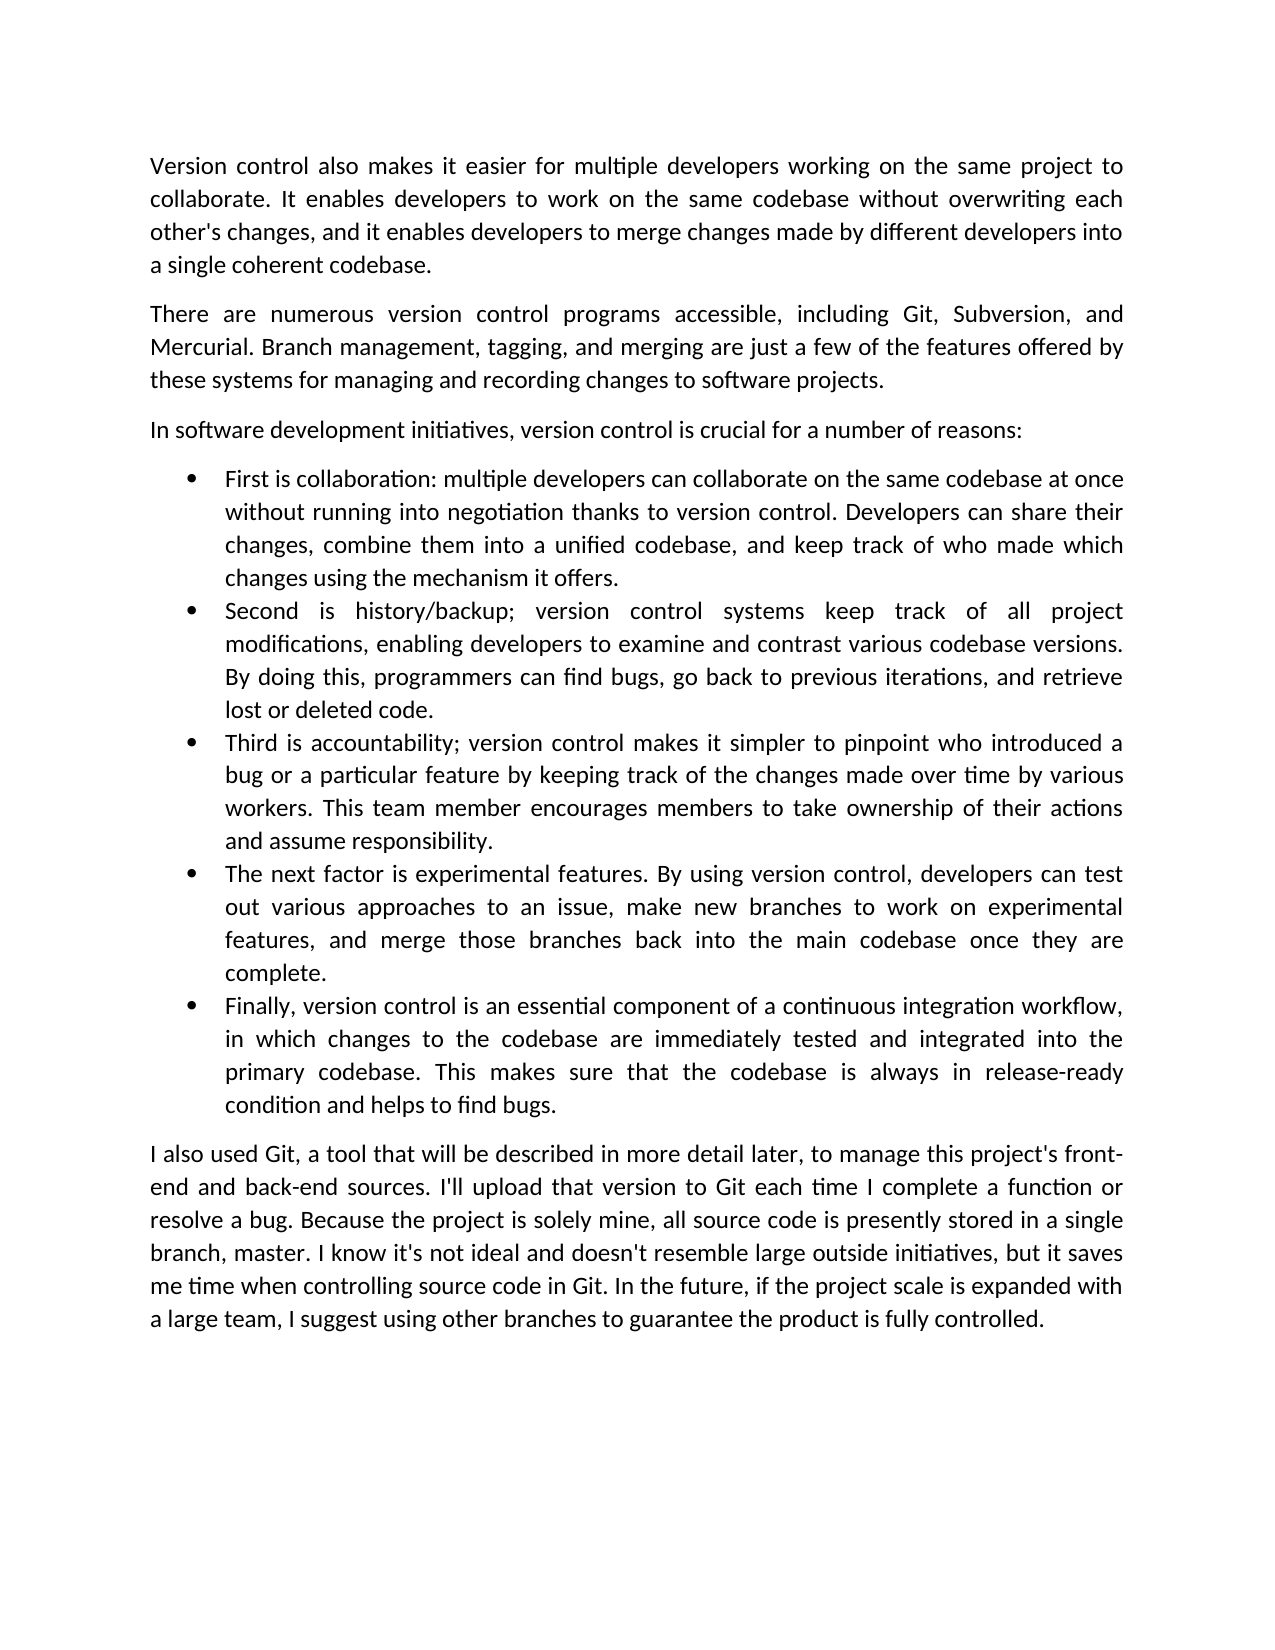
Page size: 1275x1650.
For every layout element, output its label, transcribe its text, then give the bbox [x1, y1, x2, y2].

list Third is accountability; version control makes it simpler to pinpoint who introduced a bug or a particular feature by keeping track of the changes made over time by various workers. This team member encourages members to take ownership of their actions and assume responsibility. [187, 727, 1125, 856]
list First is collaboration: multiple developers can collaborate on the same codebase at once without running into negotiation thanks to version control. Developers can share their changes, combine them into a unified codebase, and keep track of who made which changes using the mechanism it offers. [187, 463, 1125, 593]
text There are numerous version control programs accessible, including Git, Subversion, and Mercurial. Branch management, tagging, and merging are just a few of the features offered by these systems for managing and recording changes to software projects. [150, 298, 1125, 395]
text I also used Git, a tool that will be described in more detail later, to manage this project's front-end and back-end sources. I'll upload that version to Git each time I complete a function or resolve a bug. Because the project is solely mine, all source code is presently stored in a single branch, master. I know it's not ideal and doesn't resemble large outside initiatives, but it saves me time when controlling source code in Git. In the future, if the project scale is expanded with a large team, I suggest using other branches to guarantee the product is fully controlled. [150, 1138, 1125, 1333]
text In software development initiatives, version control is crucial for a number of reasons: [150, 414, 1125, 444]
list Second is history/backup; version control systems keep track of all project modifications, enabling developers to examine and contrast various codebase versions. By doing this, programmers can find bugs, go back to previous iterations, and retrieve lost or deleted code. [187, 595, 1125, 724]
list Finally, version control is an essential component of a continuous integration workflow, in which changes to the codebase are immediately tested and integrated into the primary codebase. This makes sure that the codebase is always in release-ready condition and helps to find bugs. [187, 990, 1125, 1119]
text Version control also makes it easier for multiple developers working on the same project to collaborate. It enables developers to work on the same codebase without overwriting each other's changes, and it enables developers to merge changes made by different developers into a single coherent codebase. [150, 150, 1125, 279]
list The next factor is experimental features. By using version control, developers can test out various approaches to an issue, make new branches to work on experimental features, and merge those branches back into the main codebase once they are complete. [187, 858, 1125, 988]
